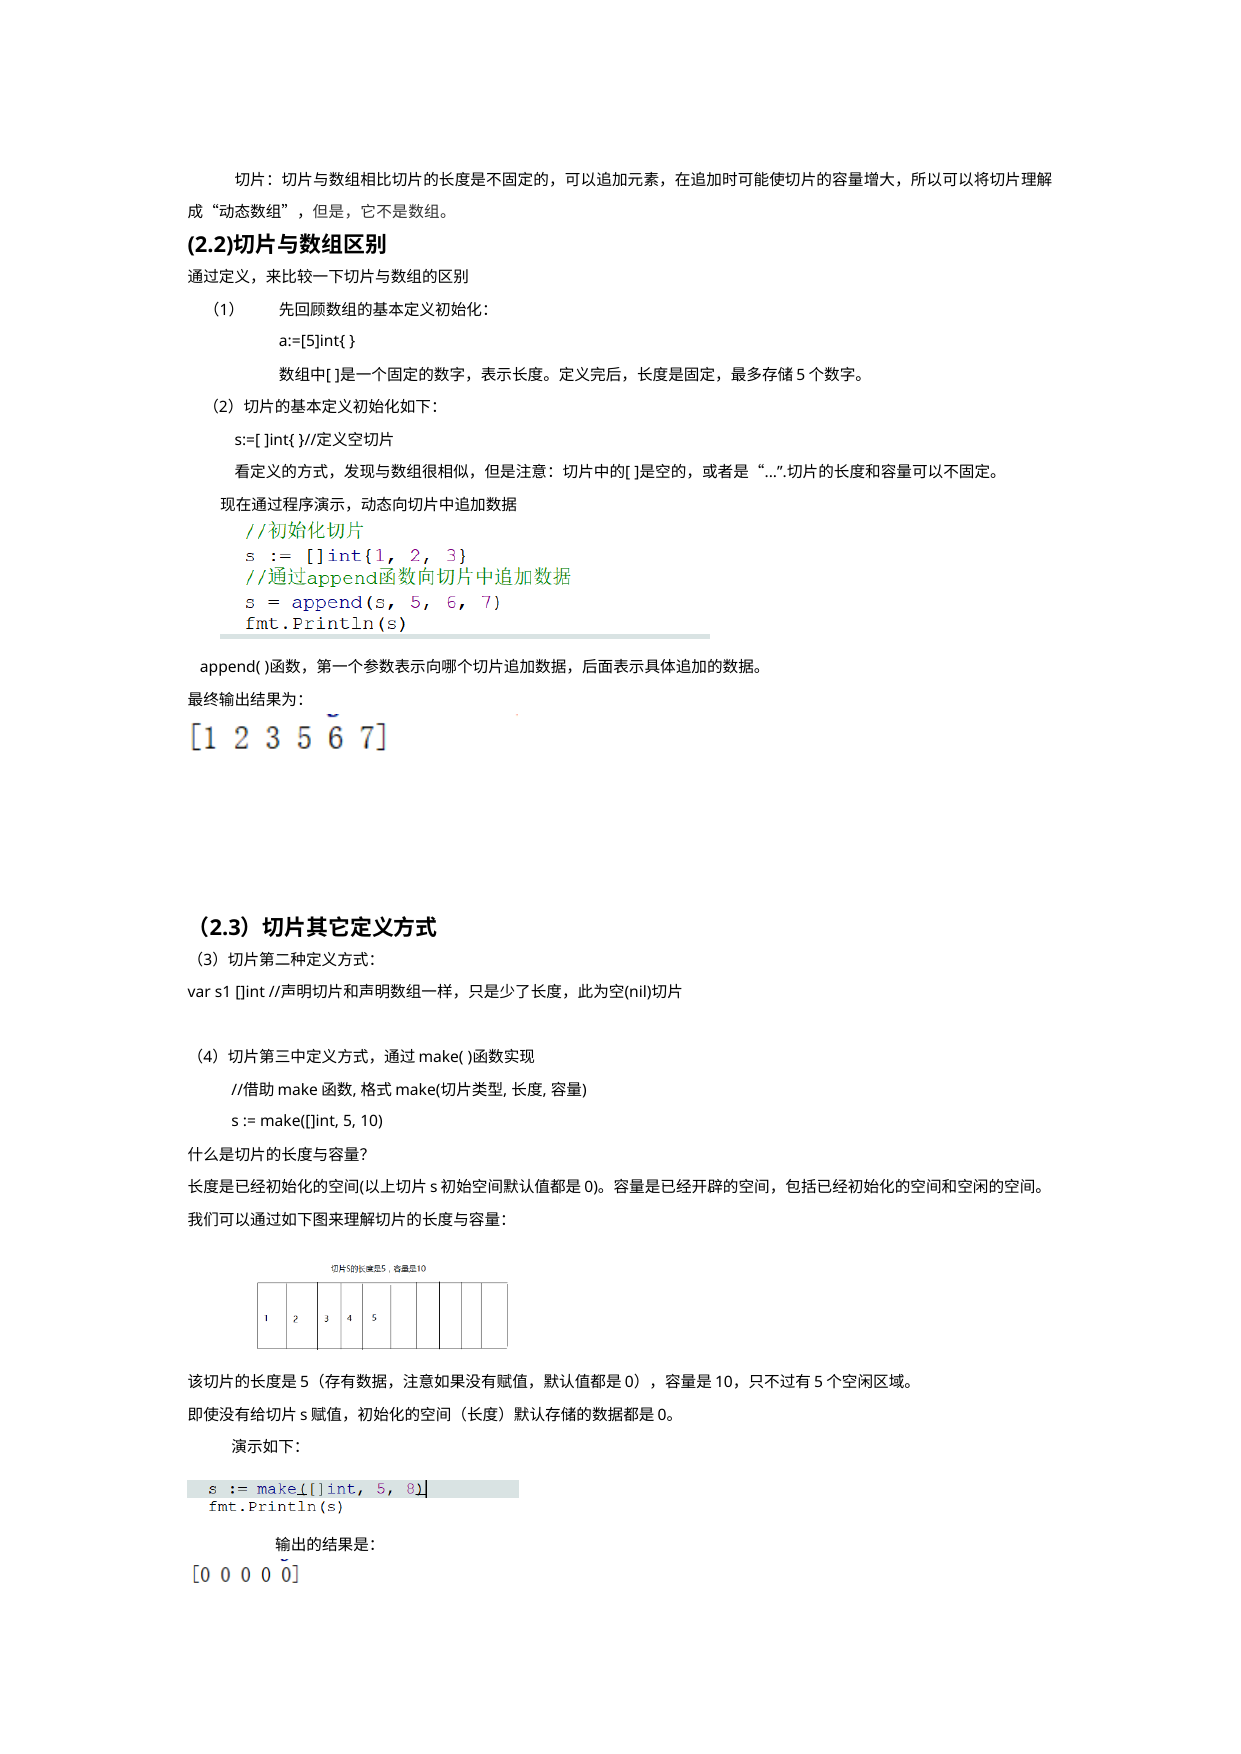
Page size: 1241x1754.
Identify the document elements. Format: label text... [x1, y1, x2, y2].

list 数组中[ ]是一个固定的数字，表示长度。定义完后，长度是固定，最多存储5个数字。 [279, 357, 1053, 389]
text 长度是已经初始化的空间(以上切片s初始空间默认值都是0)。容量是已经开辟的空间，包括已经初始化的空间和空闲的空间。 [187, 1169, 1053, 1202]
picture [231, 1236, 563, 1363]
list 先回顾数组的基本定义初始化： [204, 292, 1053, 324]
text var s1 []int //声明切片和声明数组一样，只是少了长度，此为空(nil)切片 [187, 974, 1053, 1007]
text 该切片的长度是5（存有数据，注意如果没有赋值，默认值都是0），容量是10，只不过有5个空闲区域。 [187, 1364, 1053, 1397]
text 什么是切片的长度与容量？ [187, 1137, 1053, 1169]
text 现在通过程序演示，动态向切片中追加数据 [187, 487, 1053, 519]
text 切片：切片与数组相比切片的长度是不固定的，可以追加元素，在追加时可能使切片的容量增大，所以可以将切片理解成“动态数组”，但是，它不是数组。 [187, 162, 1053, 227]
picture [187, 714, 518, 760]
text //借助make函数, 格式 make(切片类型, 长度, 容量) [187, 1072, 1053, 1104]
text （2.3）切片其它定义方式 [187, 909, 1053, 942]
text append( )函数，第一个参数表示向哪个切片追加数据，后面表示具体追加的数据。 [187, 649, 1053, 682]
text s := make([]int, 5, 10) [187, 1104, 1053, 1137]
picture [187, 1466, 519, 1523]
text s:=[ ]int{ }//定义空切片 [187, 422, 1053, 454]
text 最终输出结果为： [187, 682, 1053, 714]
text （3）切片第二种定义方式： [187, 942, 1053, 974]
picture [220, 519, 710, 639]
text 输出的结果是： [187, 1527, 1053, 1559]
picture [187, 1559, 343, 1590]
text 演示如下： [187, 1429, 1053, 1462]
text （2）切片的基本定义初始化如下： [187, 389, 1053, 422]
text 通过定义，来比较一下切片与数组的区别 [187, 259, 1053, 292]
text 我们可以通过如下图来理解切片的长度与容量： [187, 1202, 1053, 1234]
text 看定义的方式，发现与数组很相似，但是注意：切片中的[ ]是空的，或者是“...”.切片的长度和容量可以不固定。 [187, 454, 1053, 487]
list a:=[5]int{ } [279, 324, 1053, 357]
text （4）切片第三中定义方式，通过make( )函数实现 [187, 1039, 1053, 1072]
text 即使没有给切片s赋值，初始化的空间（长度）默认存储的数据都是0。 [187, 1397, 1053, 1429]
text (2.2)切片与数组区别 [187, 227, 1053, 259]
